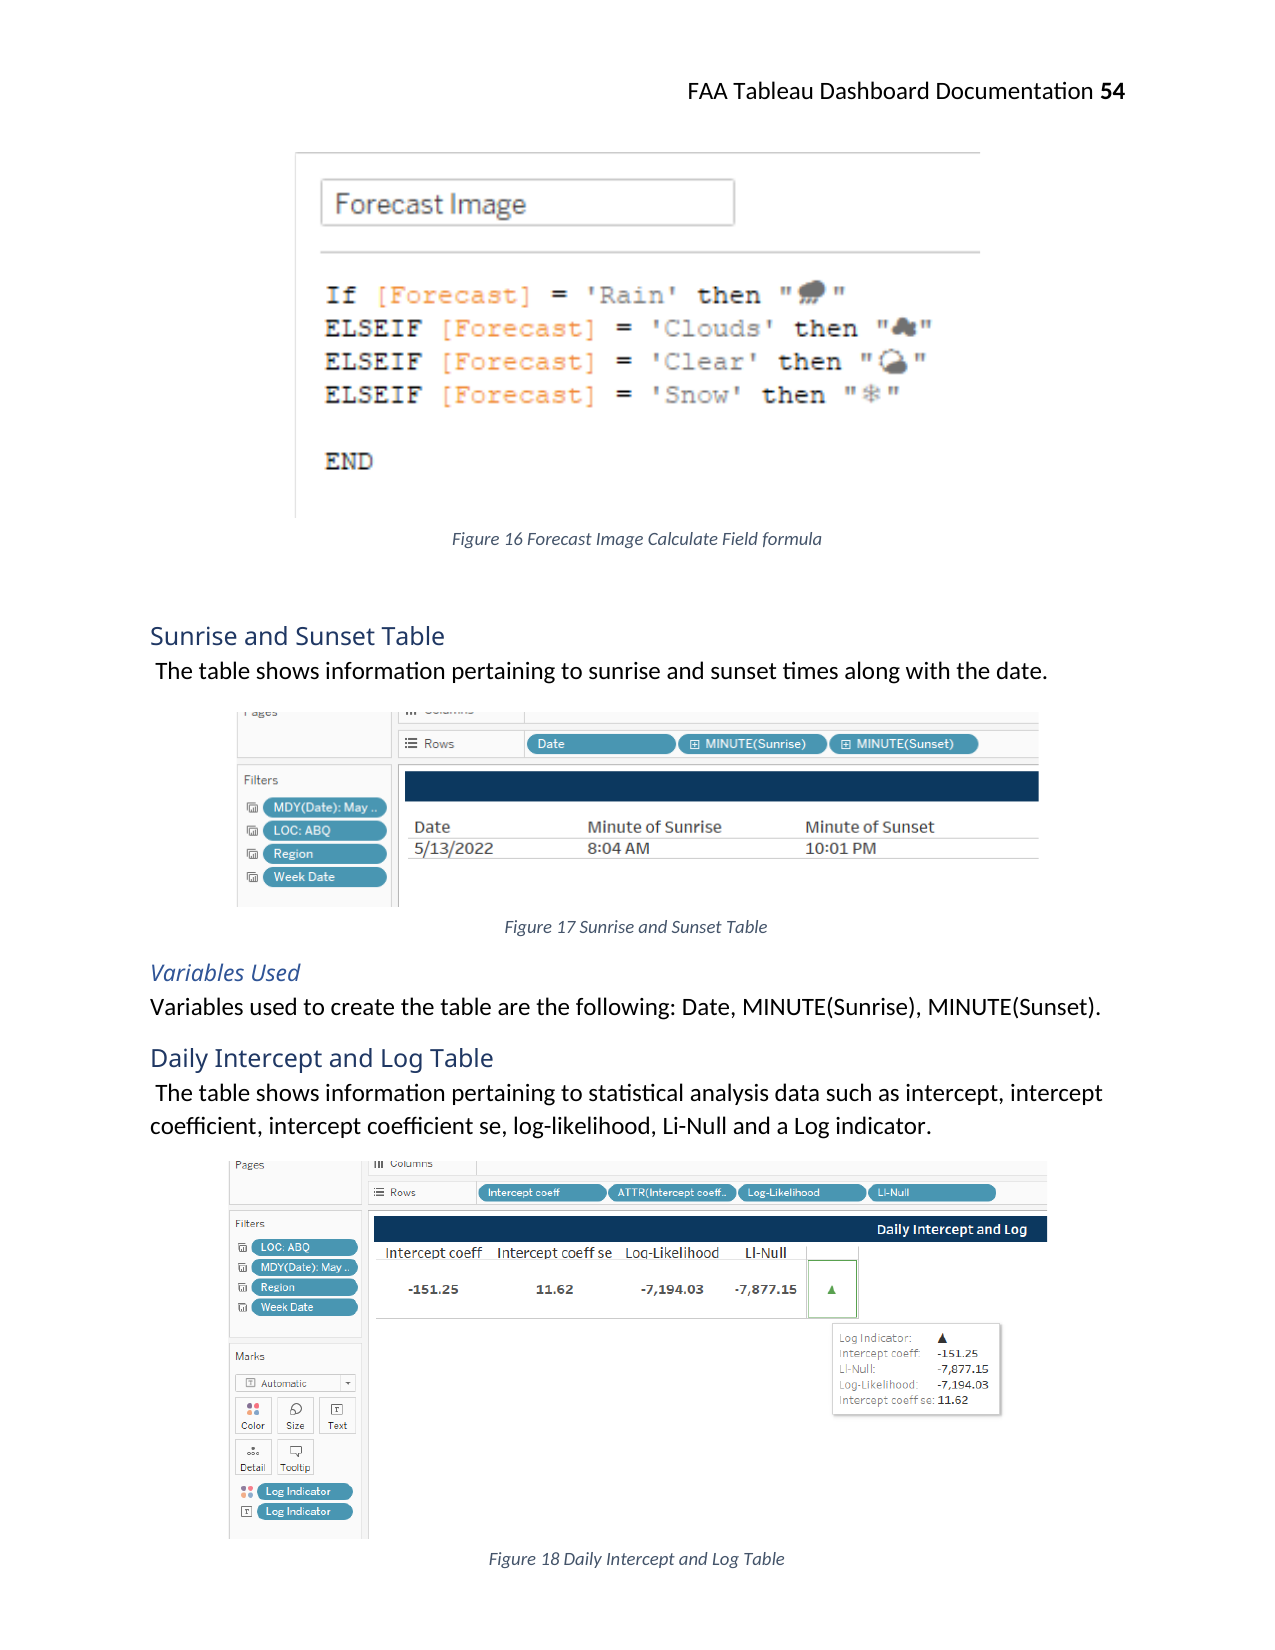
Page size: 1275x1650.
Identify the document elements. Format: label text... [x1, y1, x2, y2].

picture [228, 1161, 1048, 1539]
text Variables used to create the table are the following: Date, MINUTE(Sunrise), MINUTE(Sunset). [150, 991, 1125, 1022]
text The table shows information pertaining to sunrise and sunset times along with the date. [150, 656, 1125, 686]
picture [294, 152, 981, 518]
subtitle Daily Intercept and Log Table [150, 1041, 1125, 1075]
text The table shows information pertaining to statistical analysis data such as intercept, intercept coefficient, intercept coefficient se, log-likelihood, Li-Null and a Log indicator. [150, 1077, 1125, 1141]
subtitle Sunrise and Sunset Table [150, 619, 1125, 653]
picture [236, 712, 1039, 907]
